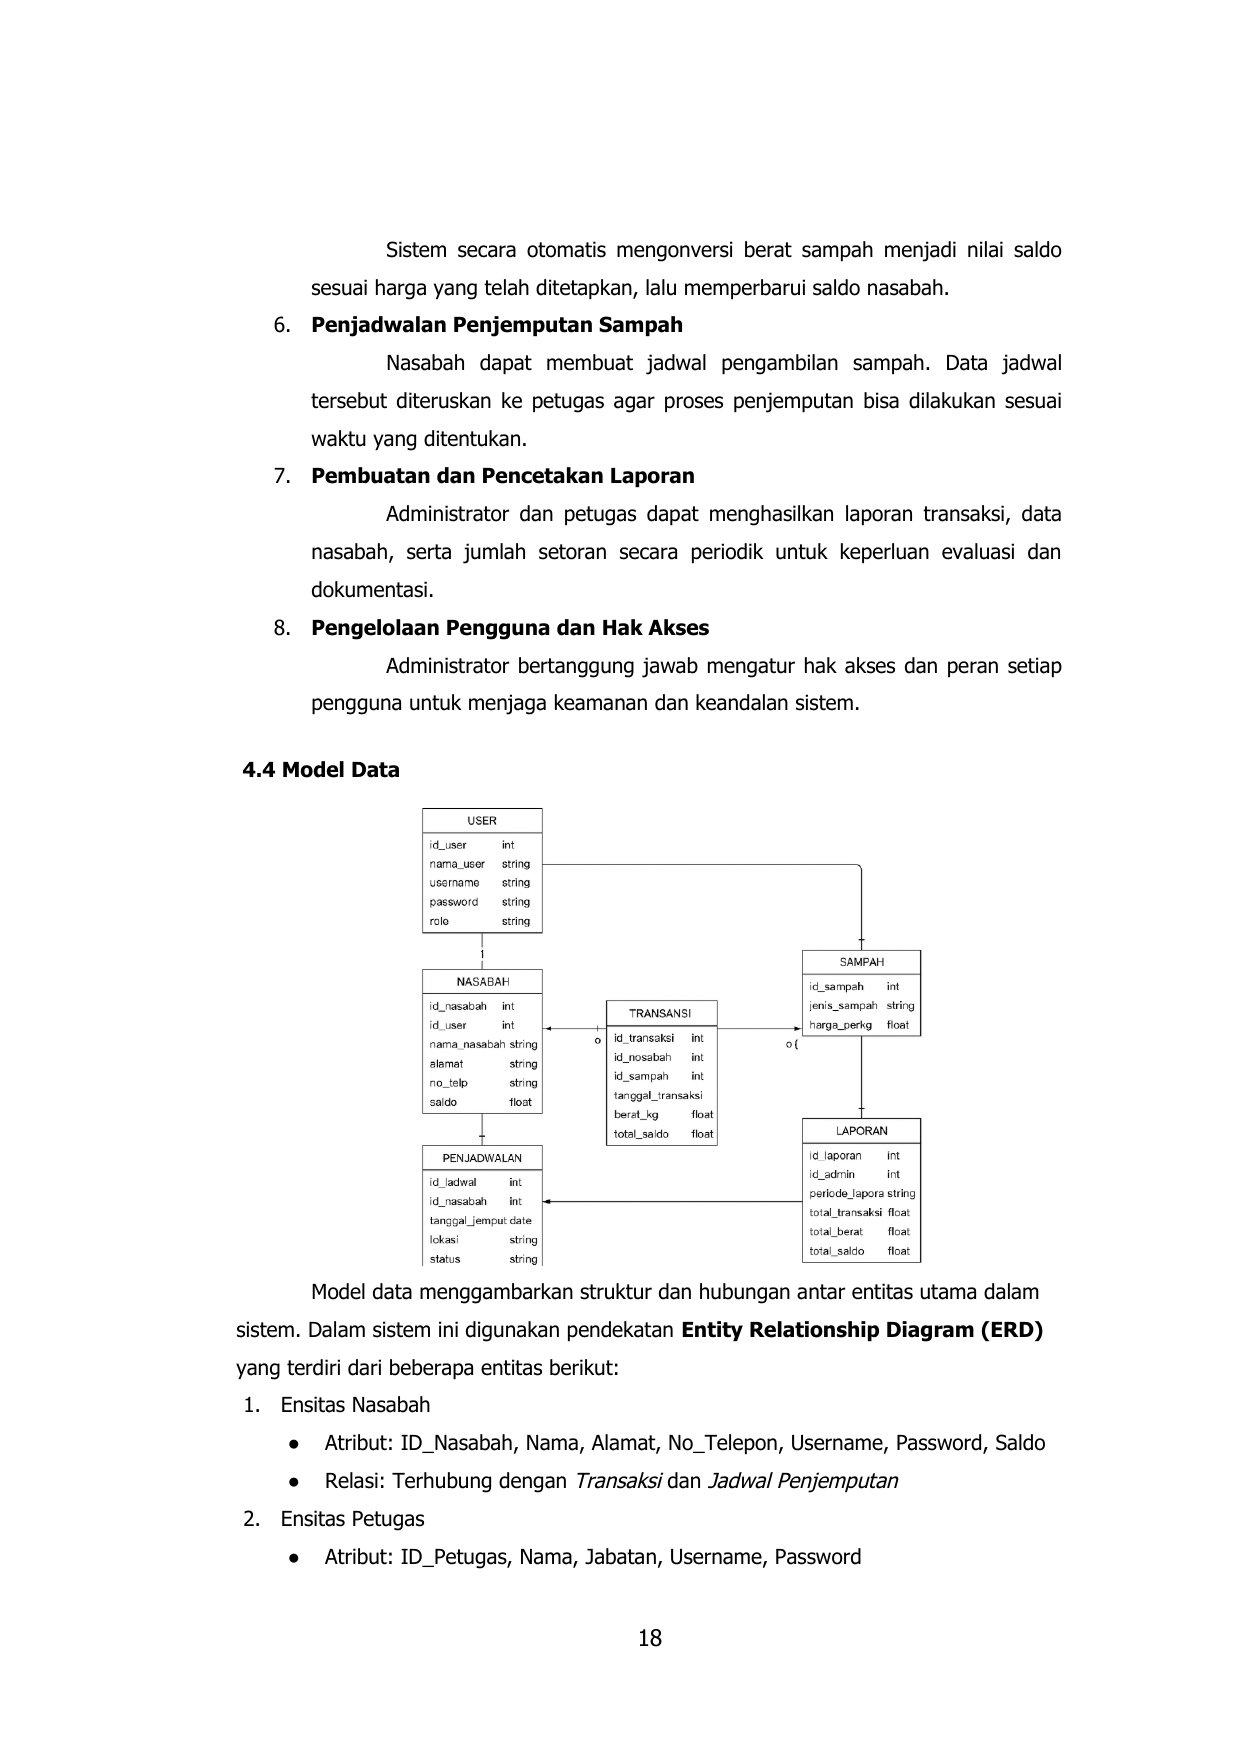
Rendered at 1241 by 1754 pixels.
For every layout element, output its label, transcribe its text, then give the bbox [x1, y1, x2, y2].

list Ensitas Petugas [243, 1506, 1063, 1531]
list Ensitas Nasabah [243, 1392, 1063, 1417]
list Pengelolaan Pengguna dan Hak Akses [274, 614, 1063, 639]
list Penjadwalan Penjemputan Sampah [274, 312, 1063, 337]
list Relasi: Terhubung dengan Transaksi dan Jadwal Penjemputan [287, 1468, 1063, 1493]
text Model data menggambarkan struktur dan hubungan antar entitas utama dalam sistem. Dalam sistem ini digunakan pendekatan Entity Relationship Diagram (ERD) yang terdiri dari beberapa entitas berikut: [236, 1279, 1063, 1379]
text Nasabah dapat membuat jadwal pengambilan sampah. Data jadwal tersebut diteruskan ke petugas agar proses penjemputan bisa dilakukan sesuai waktu yang ditentukan. [311, 350, 1063, 451]
picture [299, 794, 1000, 1266]
text Sistem secara otomatis mengonversi berat sampah menjadi nilai saldo sesuai harga yang telah ditetapkan, lalu memperbarui saldo nasabah. [311, 236, 1063, 299]
list Atribut: ID_Nasabah, Nama, Alamat, No_Telepon, Username, Password, Saldo [287, 1430, 1063, 1455]
text Administrator bertanggung jawab mengatur hak akses dan peran setiap pengguna untuk menjaga keamanan dan keandalan sistem. [311, 652, 1063, 715]
text Administrator dan petugas dapat menghasilkan laporan transaksi, data nasabah, serta jumlah setoran secara periodik untuk keperluan evaluasi dan dokumentasi. [311, 501, 1063, 602]
list Atribut: ID_Petugas, Nama, Jabatan, Username, Password [287, 1543, 1063, 1568]
list Pembuatan dan Pencetakan Laporan [274, 463, 1063, 488]
subtitle 4.4 Model Data [236, 757, 1063, 782]
